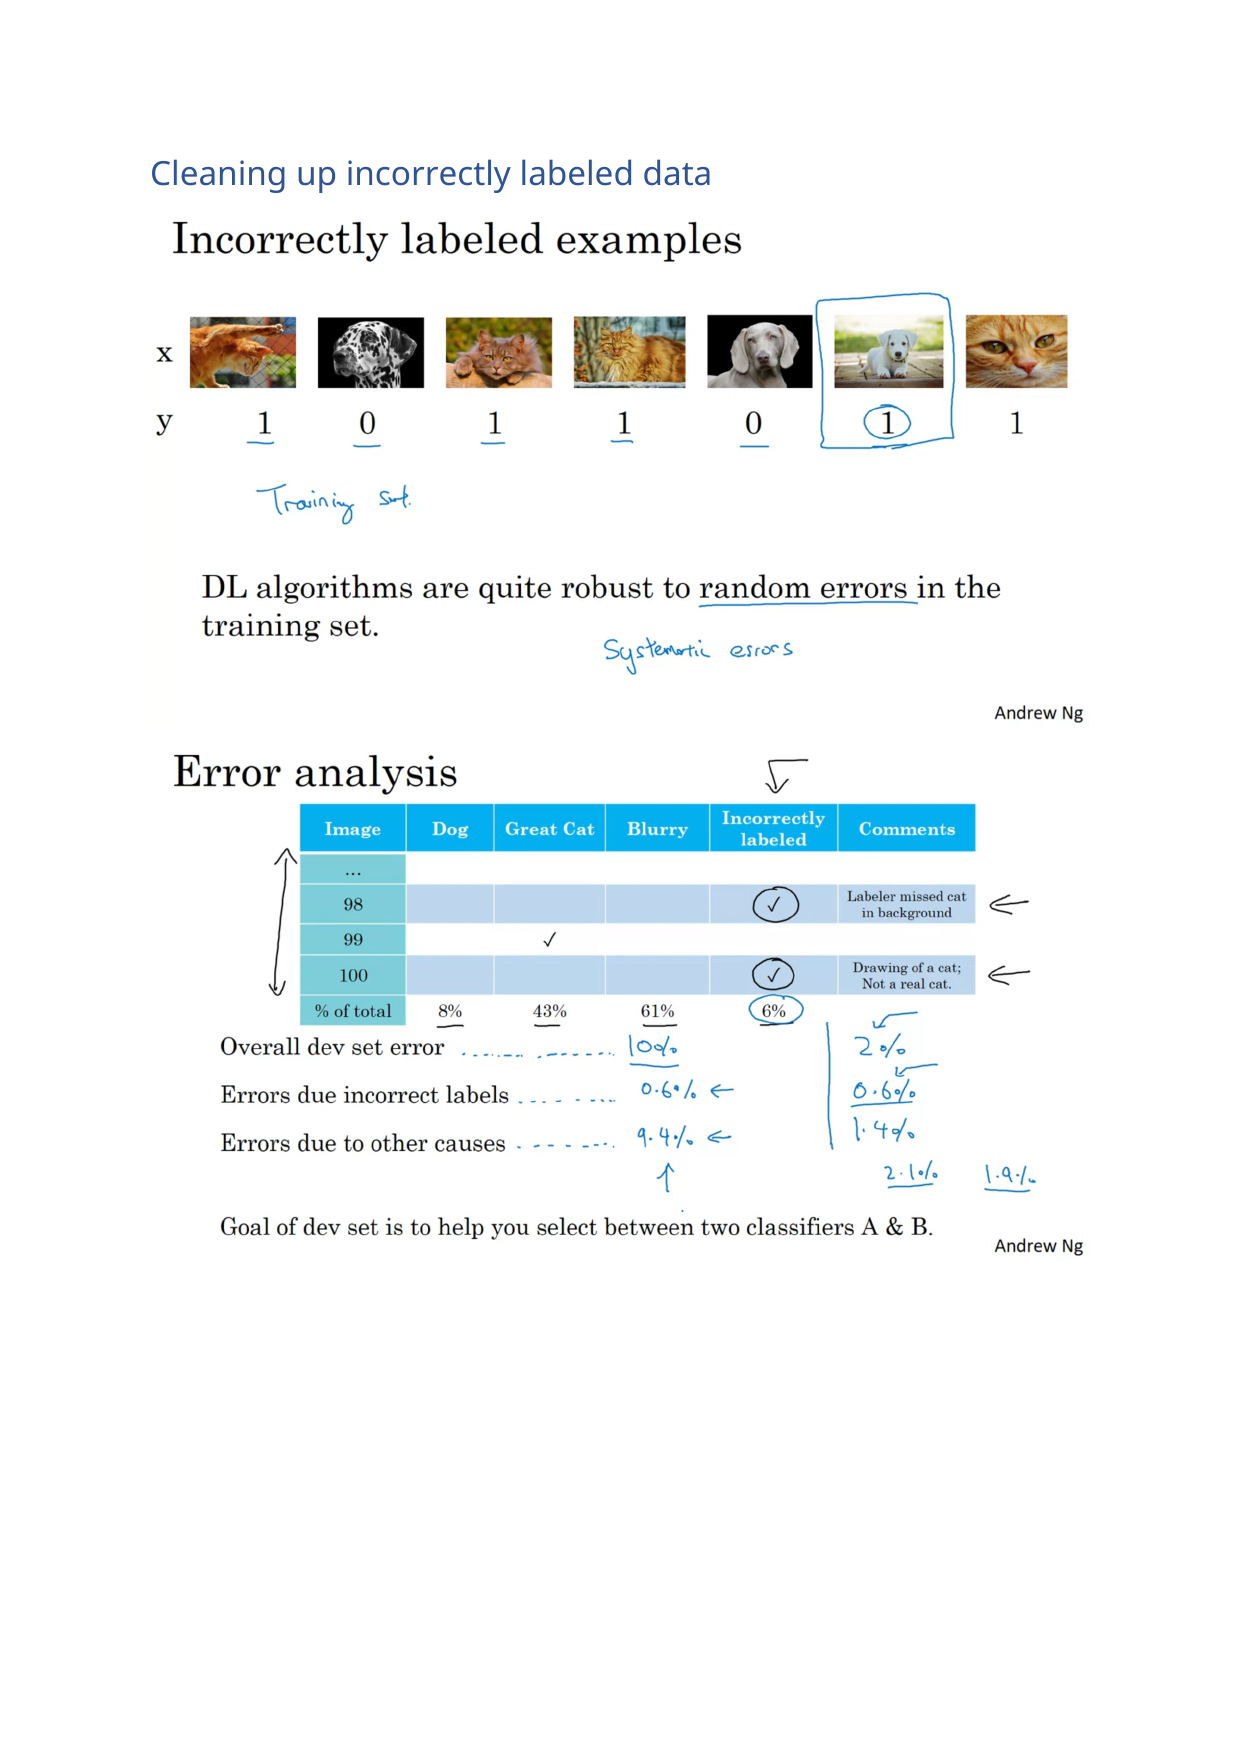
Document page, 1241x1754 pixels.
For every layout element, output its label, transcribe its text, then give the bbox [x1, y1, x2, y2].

picture [150, 198, 1091, 728]
subtitle Cleaning up incorrectly labeled data [150, 150, 1090, 198]
picture [150, 731, 1091, 1261]
